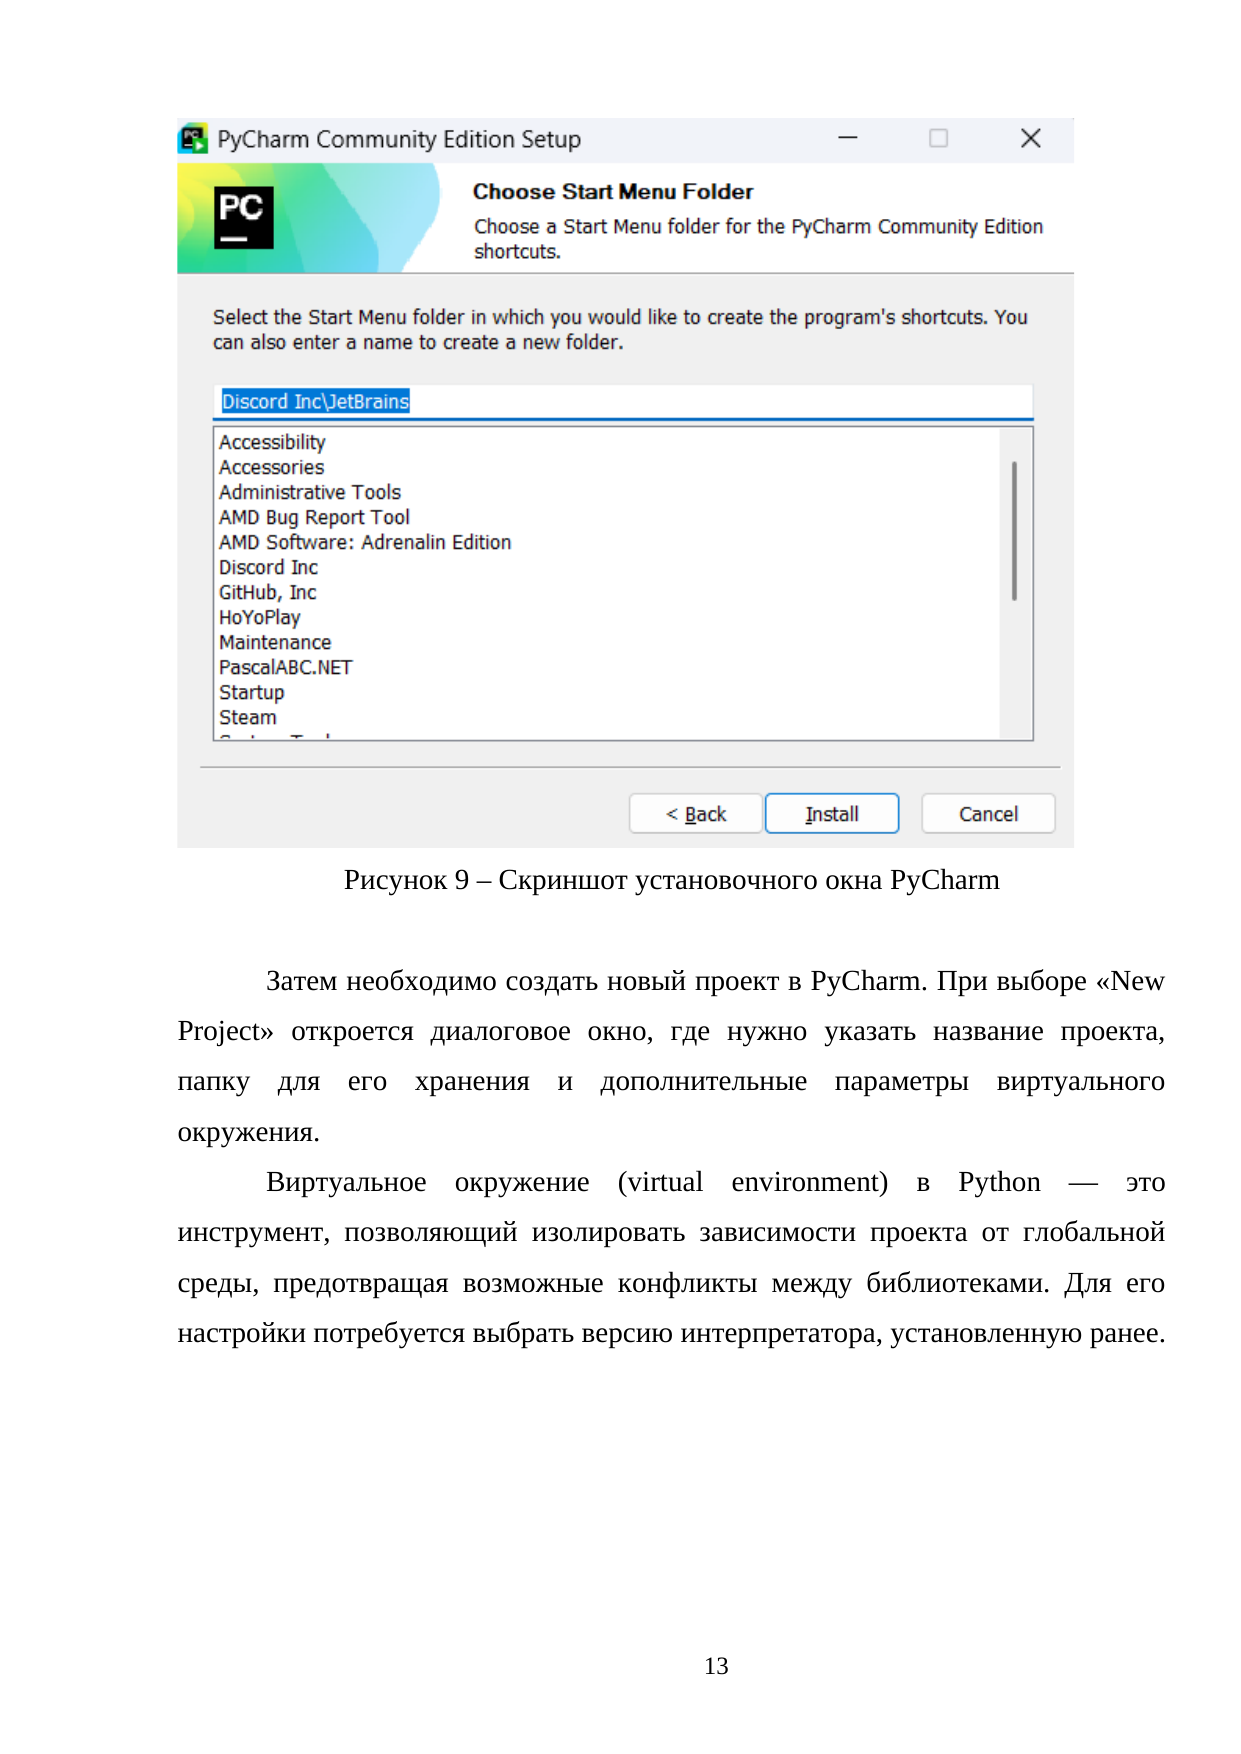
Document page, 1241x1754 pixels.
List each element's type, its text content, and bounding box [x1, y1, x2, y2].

picture [177, 118, 1075, 848]
text Затем необходимо создать новый проект в PyCharm. При выборе «New Project» откроется диалоговое окно, где нужно указать название проекта, папку для его хранения и дополнительные параметры виртуального окружения. [177, 963, 1167, 1147]
text Виртуальное окружение (virtual environment) в Python — это инструмент, позволяющий изолировать зависимости проекта от глобальной среды, предотвращая возможные конфликты между библиотеками. Для его настройки потребуется выбрать версию интерпретатора, установленную ранее. [177, 1164, 1167, 1349]
text Рисунок 9 – Скриншот установочного окна PyCharm [177, 862, 1167, 896]
